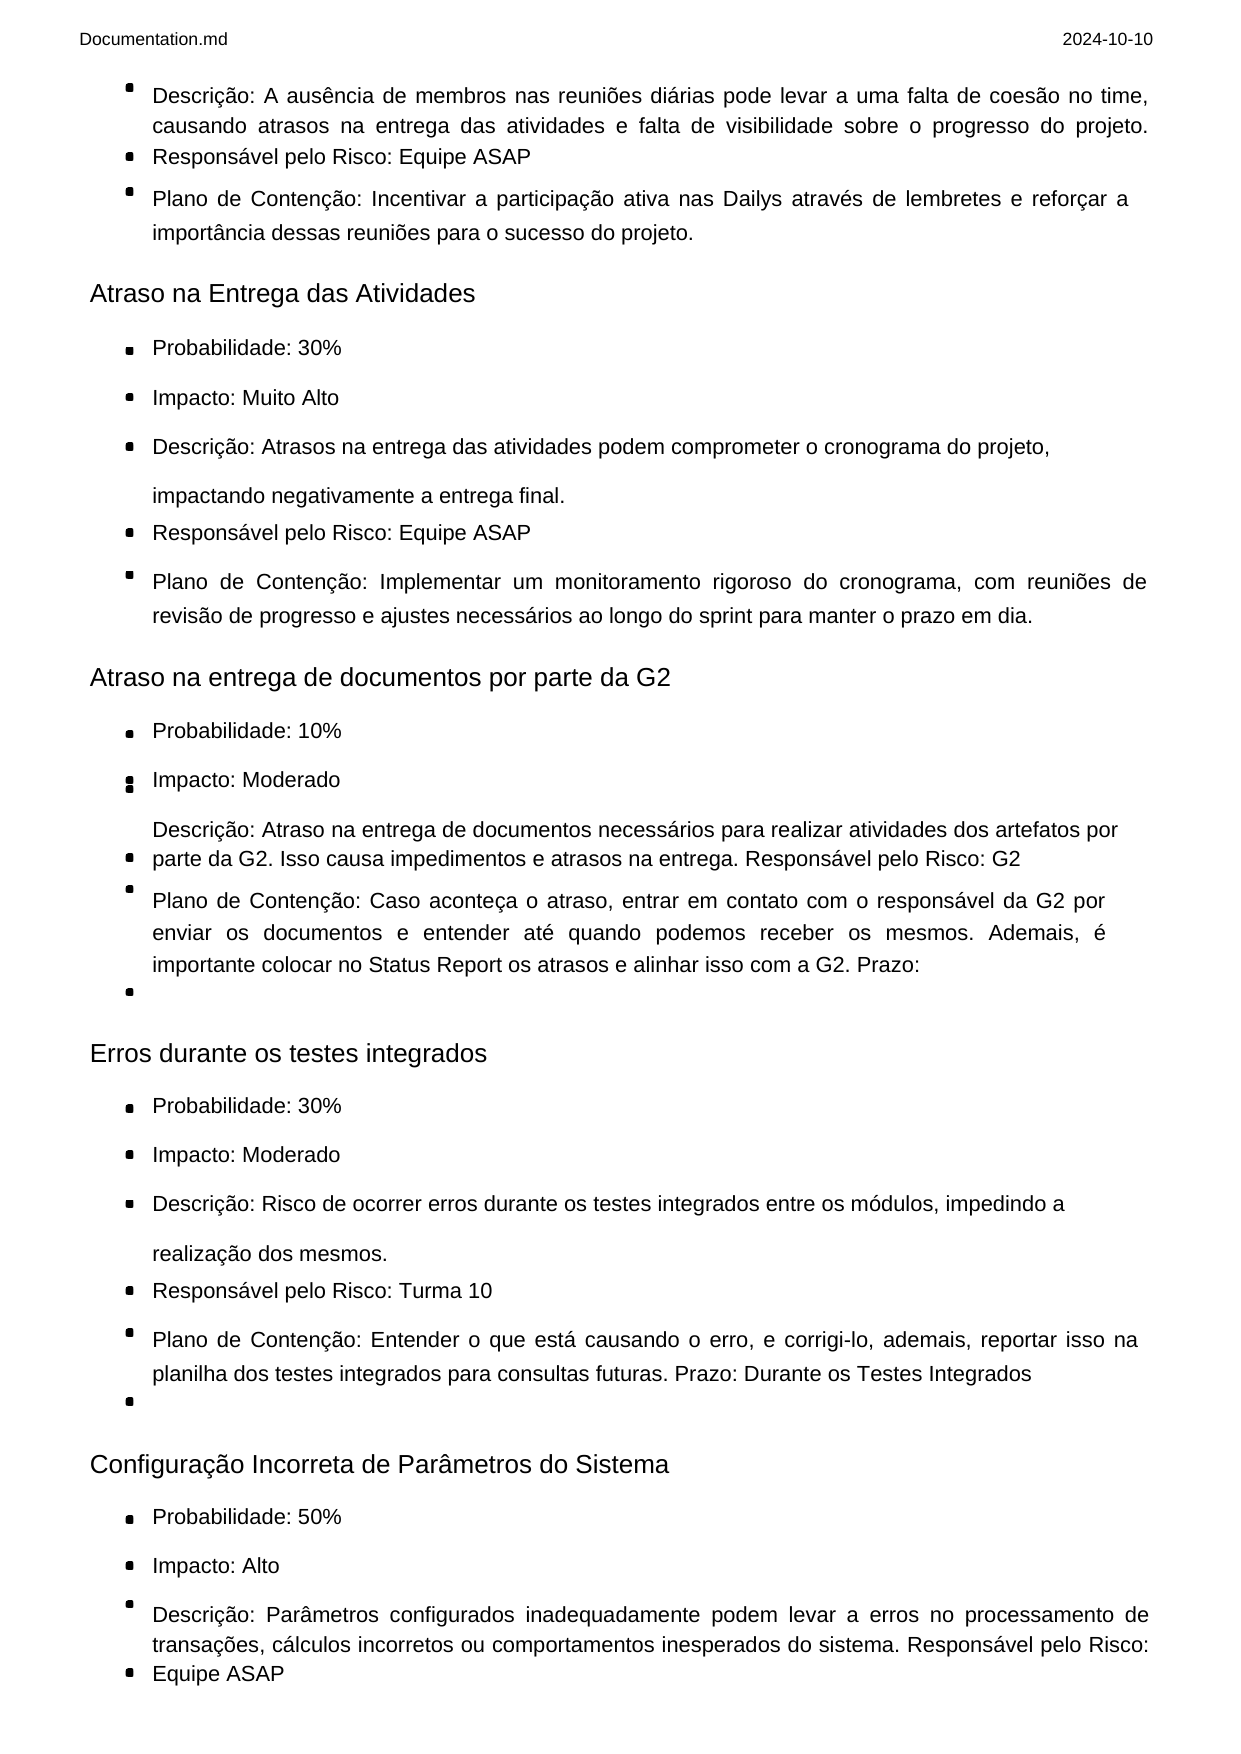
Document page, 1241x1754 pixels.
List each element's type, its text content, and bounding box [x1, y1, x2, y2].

picture [125, 528, 134, 537]
text Impacto: Muito Alto [152, 384, 1161, 409]
text Impacto: Alto [152, 1553, 1161, 1578]
picture [125, 1397, 134, 1406]
text Probabilidade: 10% [152, 718, 1161, 743]
text Atraso na entrega de documentos por parte da G2 [89, 662, 1161, 691]
text Descrição: Atrasos na entrega das atividades podem comprometer o cronograma do projeto, [152, 433, 1161, 459]
picture [125, 1668, 134, 1677]
picture [125, 853, 134, 862]
picture [125, 1328, 134, 1337]
text Impacto: Moderado [152, 767, 1161, 793]
text impactando negativamente a entrega final. [152, 483, 1161, 508]
text Responsável pelo Risco: Equipe ASAP [152, 520, 1161, 545]
text Erros durante os testes integrados [89, 1038, 1161, 1068]
picture [125, 442, 134, 451]
text Descrição: A ausência de membros nas reuniões diárias pode levar a uma falta de coesão no time, causando atrasos na entrega das atividades e falta de visibilidade sobre o progresso do projeto. Responsável pelo Risco: Equipe ASAP [152, 83, 1151, 169]
picture [125, 776, 134, 784]
text Impacto: Moderado [152, 1142, 1161, 1167]
text Plano de Contenção: Entender o que está causando o erro, e corrigi-lo, ademais, reportar isso na planilha dos testes integrados para consultas futuras. Prazo: Durante os Testes Integrados [152, 1327, 1140, 1386]
picture [125, 1200, 134, 1208]
text Descrição: Parâmetros configurados inadequadamente podem levar a erros no processamento de transações, cálculos incorretos ou comportamentos inesperados do sistema. Responsável pelo Risco: Equipe ASAP [152, 1602, 1151, 1686]
picture [125, 885, 134, 893]
text Probabilidade: 30% [152, 1093, 1161, 1118]
text Plano de Contenção: Implementar um monitoramento rigoroso do cronograma, com reuniões de revisão de progresso e ajustes necessários ao longo do sprint para manter o prazo em dia. [152, 569, 1149, 628]
picture [125, 1515, 134, 1524]
picture [125, 730, 134, 738]
picture [125, 1150, 134, 1159]
text Descrição: Risco de ocorrer erros durante os testes integrados entre os módulos, impedindo a [152, 1191, 1161, 1216]
text realização dos mesmos. [152, 1240, 1161, 1266]
text Documentation.md 2024-10-10 [79, 28, 1161, 49]
picture [125, 152, 134, 161]
text Responsável pelo Risco: Turma 10 [152, 1278, 1161, 1303]
picture [125, 1600, 134, 1608]
text Plano de Contenção: Incentivar a participação ativa nas Dailys através de lembretes e reforçar a importância dessas reuniões para o sucesso do projeto. [152, 186, 1130, 246]
text Probabilidade: 30% [152, 335, 1161, 360]
picture [125, 347, 134, 355]
text Plano de Contenção: Caso aconteça o atraso, entrar em contato com o responsável da G2 por enviar os documentos e entender até quando podemos receber os mesmos. Ademais, é importante colocar no Status Report os atrasos e alinhar isso com a G2. Prazo: [152, 887, 1107, 977]
picture [125, 83, 134, 92]
picture [125, 393, 134, 401]
picture [125, 785, 134, 793]
picture [125, 988, 134, 996]
text Descrição: Atraso na entrega de documentos necessários para realizar atividades dos artefatos por parte da G2. Isso causa impedimentos e atrasos na entrega. Responsável pelo Risco: G2 [152, 817, 1119, 871]
picture [125, 1286, 134, 1295]
picture [125, 187, 134, 196]
picture [125, 571, 134, 579]
text Probabilidade: 50% [152, 1504, 1161, 1529]
picture [125, 1561, 134, 1570]
text Atraso na Entrega das Atividades [89, 278, 1161, 308]
text Configuração Incorreta de Parâmetros do Sistema [89, 1449, 1161, 1478]
picture [125, 1104, 134, 1113]
